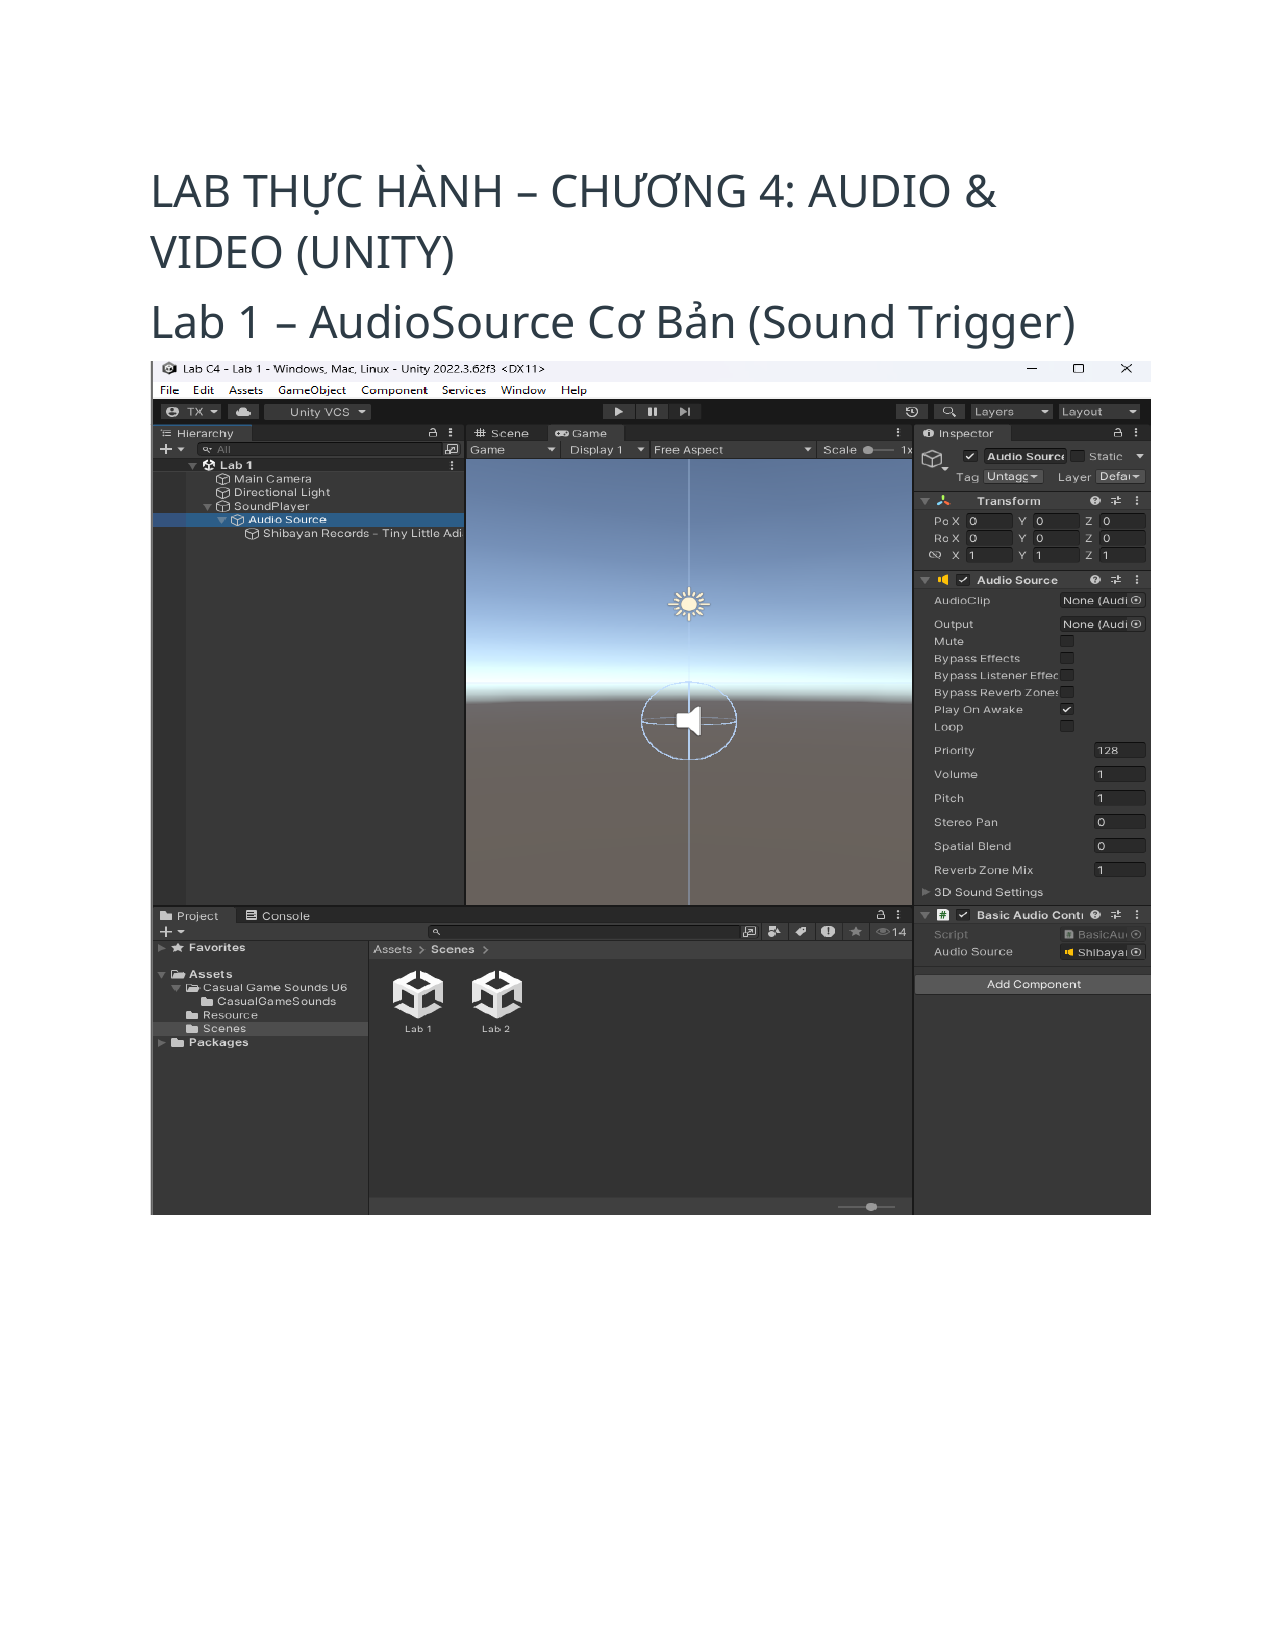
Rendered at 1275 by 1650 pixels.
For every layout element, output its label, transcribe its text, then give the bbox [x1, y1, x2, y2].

text LAB THỰC HÀNH – CHƯƠNG 4: AUDIO & VIDEO (UNITY) [150, 159, 1125, 281]
text Lab 1 – AudioSource Cơ Bản (Sound Trigger) [150, 291, 1125, 352]
picture [150, 361, 1151, 1215]
